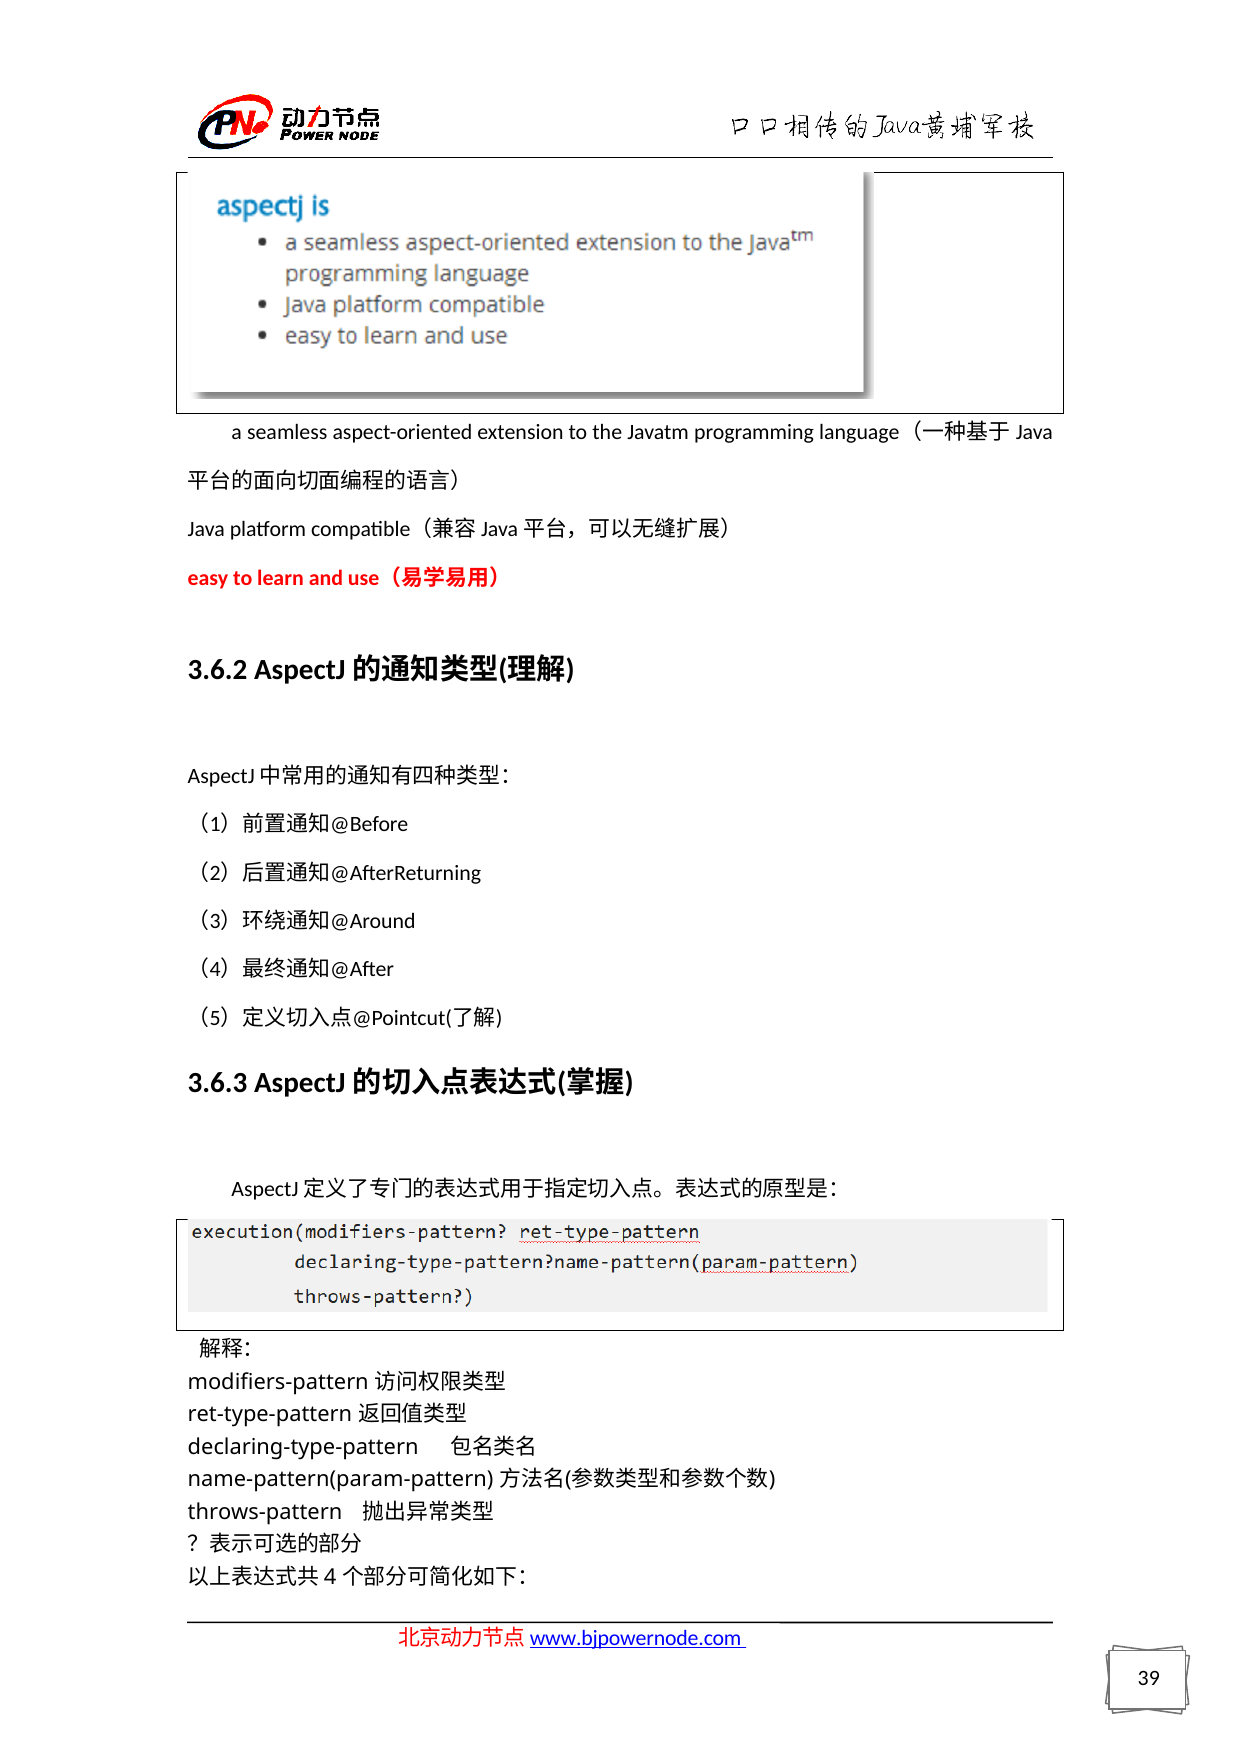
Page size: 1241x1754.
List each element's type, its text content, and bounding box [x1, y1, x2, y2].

text ？表示可选的部分 [187, 1526, 1053, 1558]
text AspectJ 中常用的通知有四种类型： [187, 757, 1053, 790]
text 解释： [187, 1331, 1053, 1363]
text modifiers-pattern 访问权限类型 [187, 1363, 1053, 1396]
subtitle 3.6.2 AspectJ 的通知类型(理解) [187, 634, 1053, 699]
text （1）前置通知@Before [187, 806, 1053, 838]
picture [187, 1219, 1052, 1312]
table_header [177, 1220, 1063, 1330]
text easy to learn and use（易学易用） [187, 559, 1053, 592]
subtitle 3.6.3 AspectJ 的切入点表达式(掌握) [187, 1047, 1053, 1112]
text （5）定义切入点@Pointcut(了解) [187, 999, 1053, 1032]
text name-pattern(param-pattern) 方法名(参数类型和参数个数) [187, 1461, 1053, 1493]
picture [187, 88, 1053, 155]
table_header [177, 173, 1063, 413]
text （2）后置通知@AfterReturning [187, 854, 1053, 887]
text ret-type-pattern 返回值类型 [187, 1396, 1053, 1428]
picture [187, 172, 874, 399]
text 以上表达式共 4 个部分可简化如下： [187, 1558, 1053, 1591]
text （3）环绕通知@Around [187, 902, 1053, 935]
text declaring-type-pattern 包名类名 [187, 1428, 1053, 1461]
text a seamless aspect-oriented extension to the Javatm programming language（一种基于 Java 平台的面向切面编程的语言） [187, 414, 1053, 495]
text （4）最终通知@After [187, 951, 1053, 983]
text AspectJ 定义了专门的表达式用于指定切入点。表达式的原型是： [187, 1170, 1053, 1203]
text Java platform compatible（兼容 Java 平台，可以无缝扩展） [187, 511, 1053, 543]
text throws-pattern 抛出异常类型 [187, 1493, 1053, 1526]
